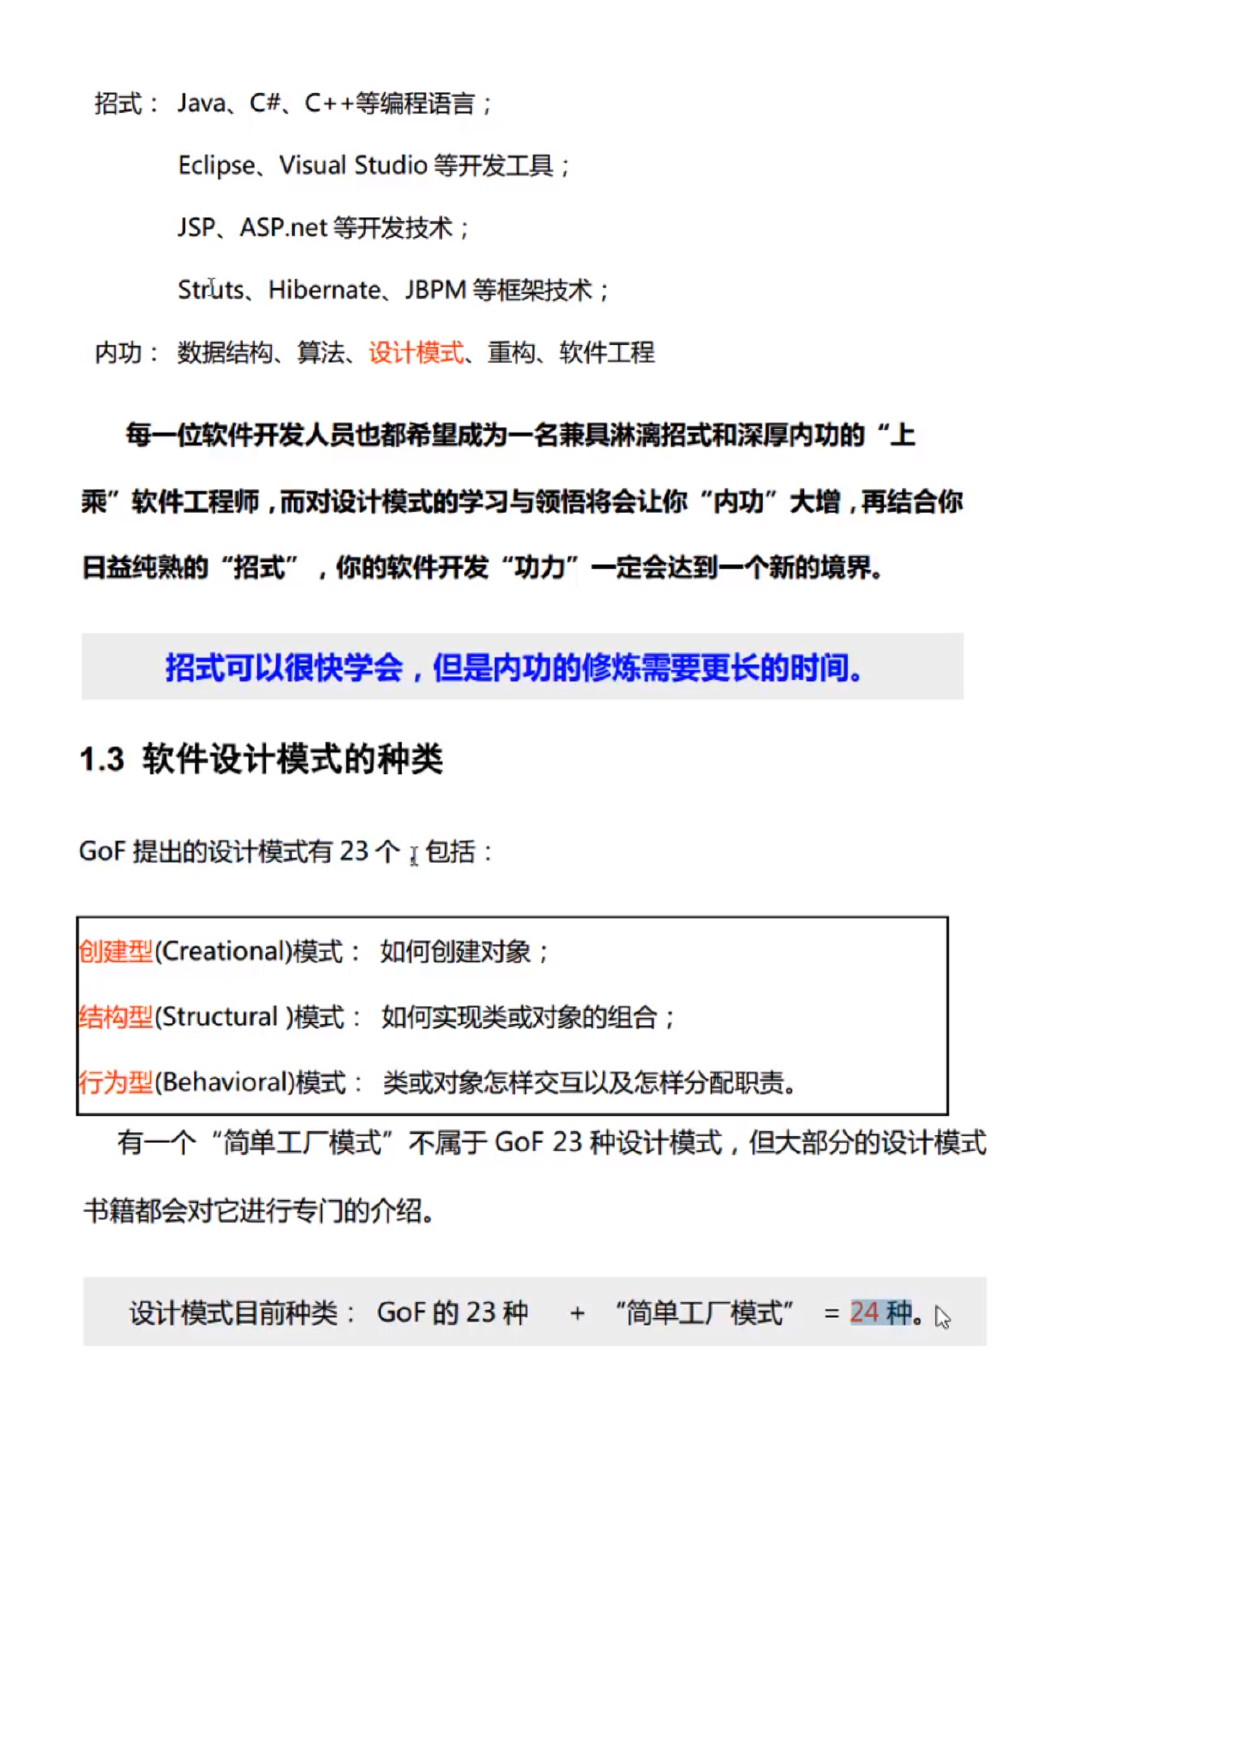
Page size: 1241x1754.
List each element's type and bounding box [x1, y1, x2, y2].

picture [75, 730, 950, 1117]
picture [75, 405, 969, 702]
picture [75, 80, 688, 374]
picture [75, 1120, 993, 1348]
